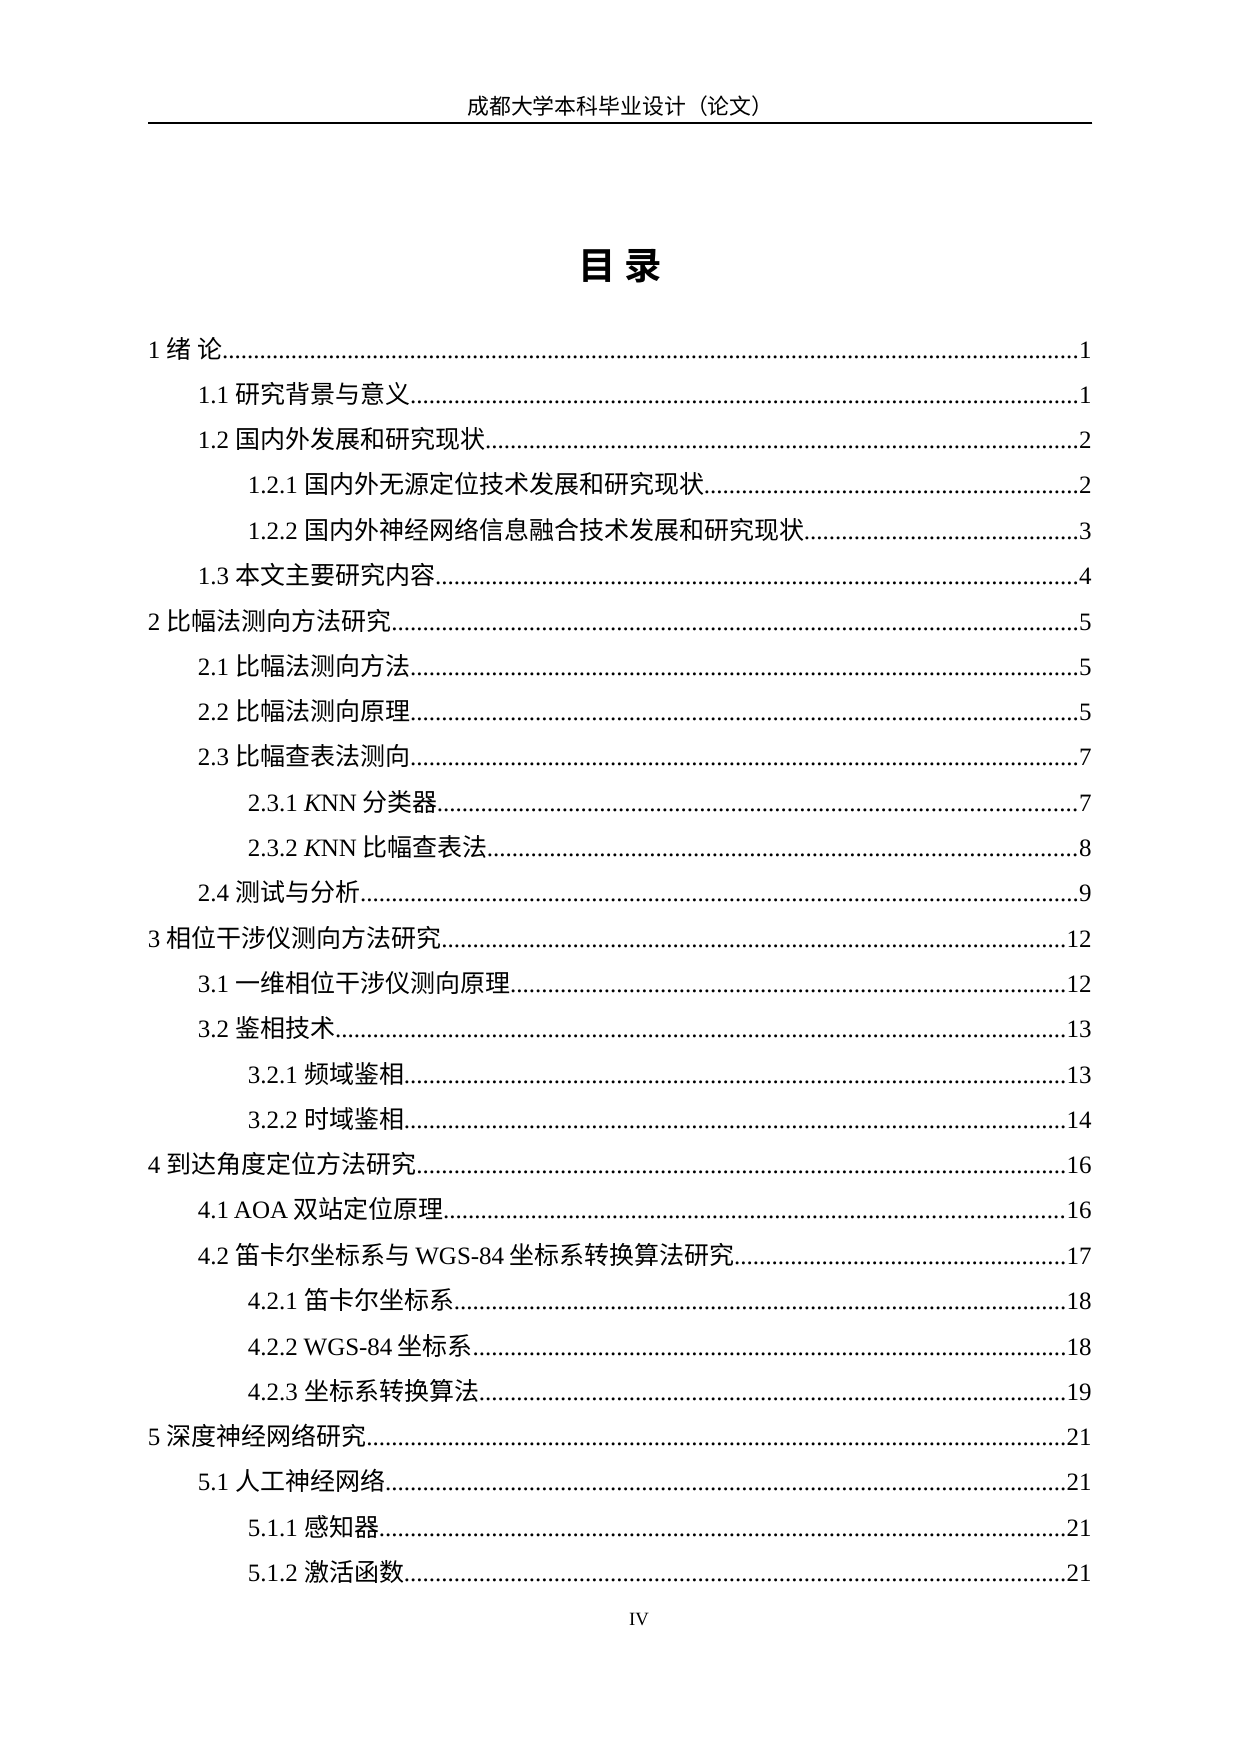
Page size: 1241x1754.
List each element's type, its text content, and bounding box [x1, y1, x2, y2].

text 4.2.2 WGS-84坐标系 18 [148, 1326, 1092, 1362]
text 目 录 [148, 236, 1092, 291]
text 1.2.2 国内外神经网络信息融合技术发展和研究现状 3 [148, 510, 1092, 547]
text 4 到达角度定位方法研究 16 [148, 1145, 1092, 1181]
text 2.1 比幅法测向方法 5 [148, 646, 1092, 682]
text 2.3 比幅查表法测向 7 [148, 737, 1092, 773]
text 4.2.3 坐标系转换算法 19 [148, 1371, 1092, 1407]
text 1 绪 论 1 [148, 329, 1092, 365]
text 5.1 人工神经网络 21 [148, 1462, 1092, 1498]
text 2.3.2 KNN比幅查表法 8 [148, 827, 1092, 864]
text 2 比幅法测向方法研究 5 [148, 601, 1092, 637]
text 3.1 一维相位干涉仪测向原理 12 [148, 963, 1092, 1000]
text 2.4 测试与分析 9 [148, 873, 1092, 909]
text 5 深度神经网络研究 21 [148, 1417, 1092, 1453]
text 5.1.2 激活函数 21 [148, 1552, 1092, 1589]
text 4.1 AOA双站定位原理 16 [148, 1190, 1092, 1226]
text 2.2 比幅法测向原理 5 [148, 692, 1092, 728]
text 3.2.2 时域鉴相 14 [148, 1099, 1092, 1136]
text 1.2.1 国内外无源定位技术发展和研究现状 2 [148, 465, 1092, 501]
text 4.2.1 笛卡尔坐标系 18 [148, 1281, 1092, 1317]
text 5.1.1 感知器 21 [148, 1507, 1092, 1543]
text 3.2.1 频域鉴相 13 [148, 1054, 1092, 1090]
text 4.2 笛卡尔坐标系与WGS-84坐标系转换算法研究 17 [148, 1235, 1092, 1272]
text 3.2 鉴相技术 13 [148, 1009, 1092, 1045]
text 2.3.1 KNN分类器 7 [148, 782, 1092, 818]
text 1.1 研究背景与意义 1 [148, 374, 1092, 411]
text 1.2 国内外发展和研究现状 2 [148, 420, 1092, 456]
text 1.3 本文主要研究内容 4 [148, 556, 1092, 592]
text 3 相位干涉仪测向方法研究 12 [148, 918, 1092, 954]
